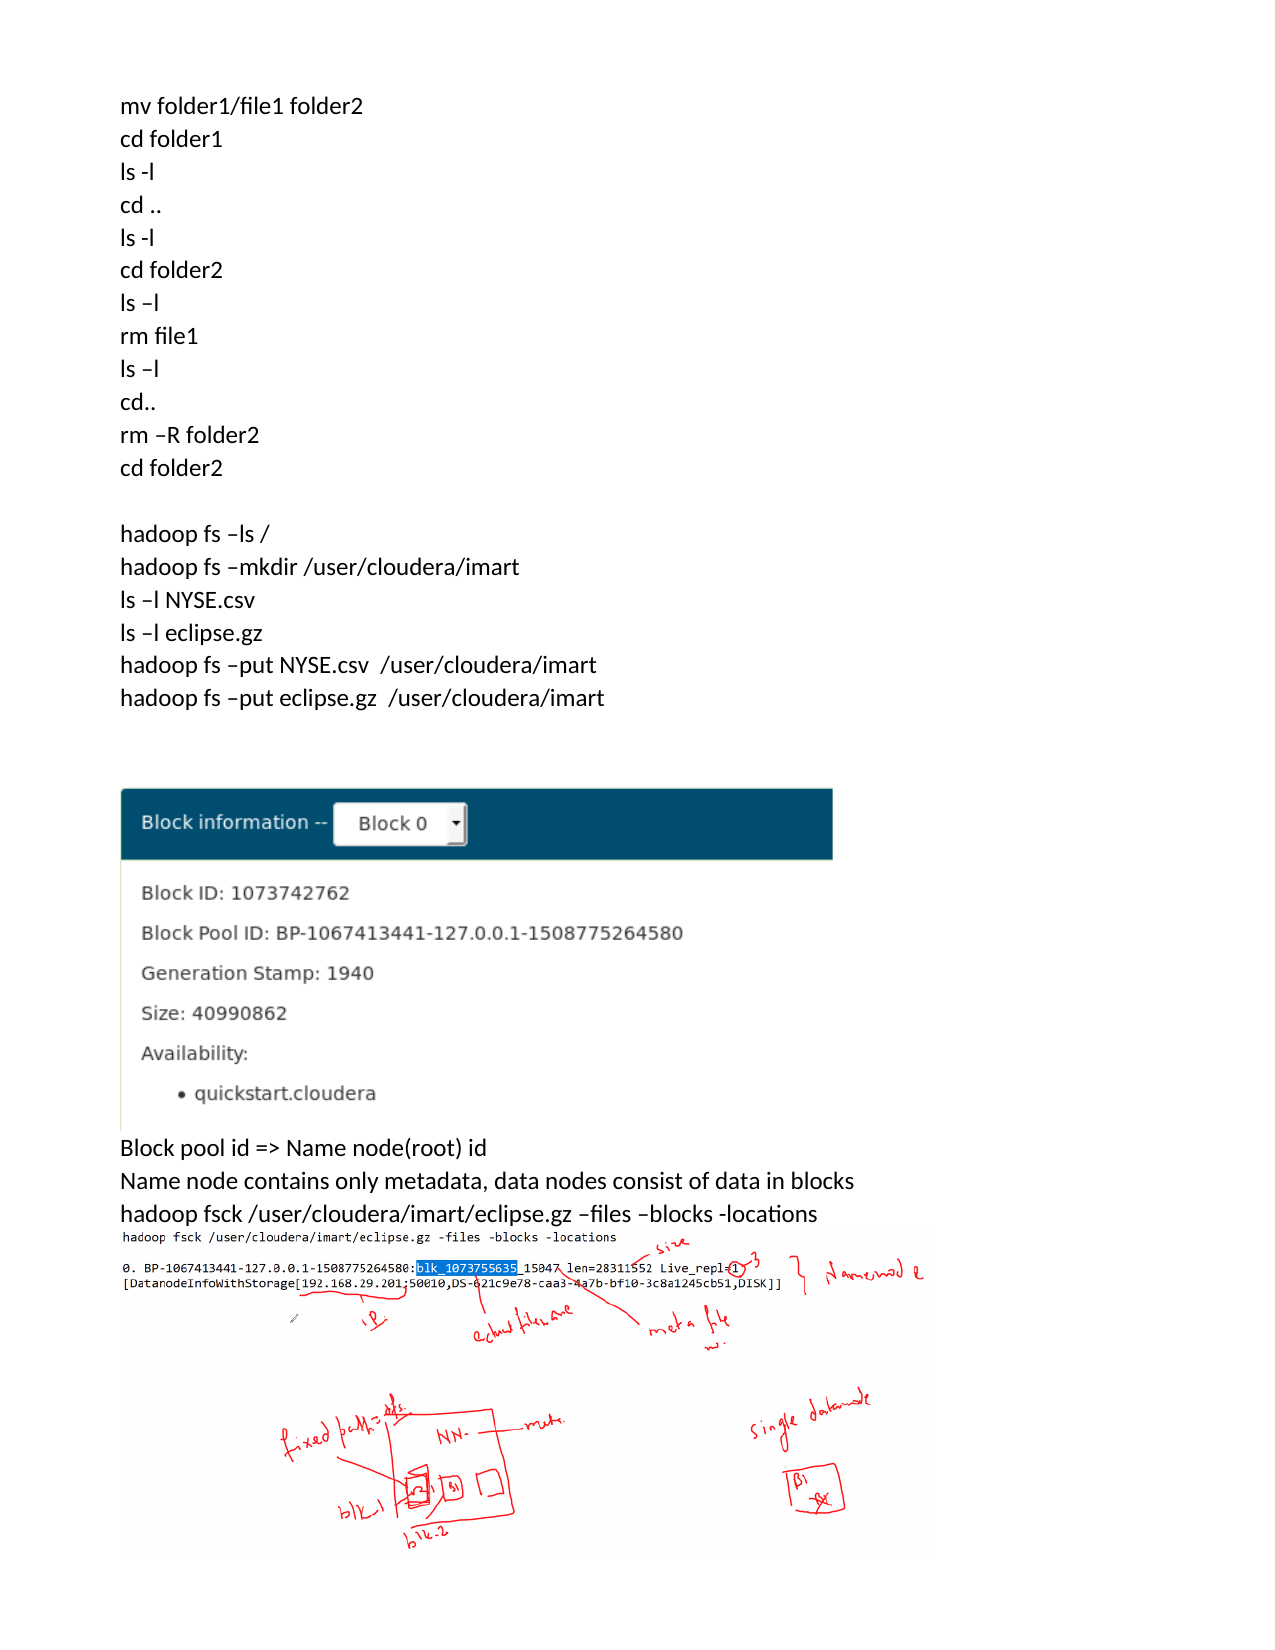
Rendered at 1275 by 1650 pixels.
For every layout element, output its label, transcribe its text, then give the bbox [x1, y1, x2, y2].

text ls –l [120, 353, 1155, 384]
picture [254, 819, 259, 828]
text cd folder1 [120, 123, 1155, 153]
text Block pool id => Name node(root) id [120, 1132, 1155, 1163]
text cd .. [120, 189, 1155, 219]
text hadoop fs –put NYSE.csv /user/cloudera/imart [120, 649, 1155, 680]
text hadoop fs –ls / [120, 518, 1155, 548]
text rm –R folder2 [120, 419, 1155, 450]
picture [161, 819, 170, 829]
picture [333, 803, 467, 846]
picture [223, 819, 233, 829]
picture [173, 819, 181, 829]
text cd.. [120, 386, 1155, 417]
text hadoop fs –put eclipse.gz /user/cloudera/imart [120, 682, 1155, 713]
text mv folder1/file1 folder2 [120, 90, 1155, 121]
text cd folder2 [120, 452, 1155, 483]
text ls –l [120, 287, 1155, 318]
text ls -l [120, 222, 1155, 252]
picture [143, 816, 153, 829]
picture [120, 781, 833, 1131]
picture [275, 816, 279, 829]
text rm file1 [120, 320, 1155, 351]
text ls –l NYSE.csv [120, 584, 1155, 614]
picture [184, 815, 191, 828]
text ls –l eclipse.gz [120, 617, 1155, 647]
text cd folder2 [120, 254, 1155, 285]
text Name node contains only metadata, data nodes consist of data in blocks [120, 1165, 1155, 1196]
picture [263, 819, 271, 828]
picture [244, 819, 253, 828]
picture [286, 819, 295, 829]
text hadoop fs –mkdir /user/cloudera/imart [120, 551, 1155, 581]
picture [120, 1231, 937, 1555]
text hadoop fsck /user/cloudera/imart/eclipse.gz –files –blocks -locations [120, 1198, 1155, 1229]
picture [206, 819, 214, 828]
text ls -l [120, 156, 1155, 186]
